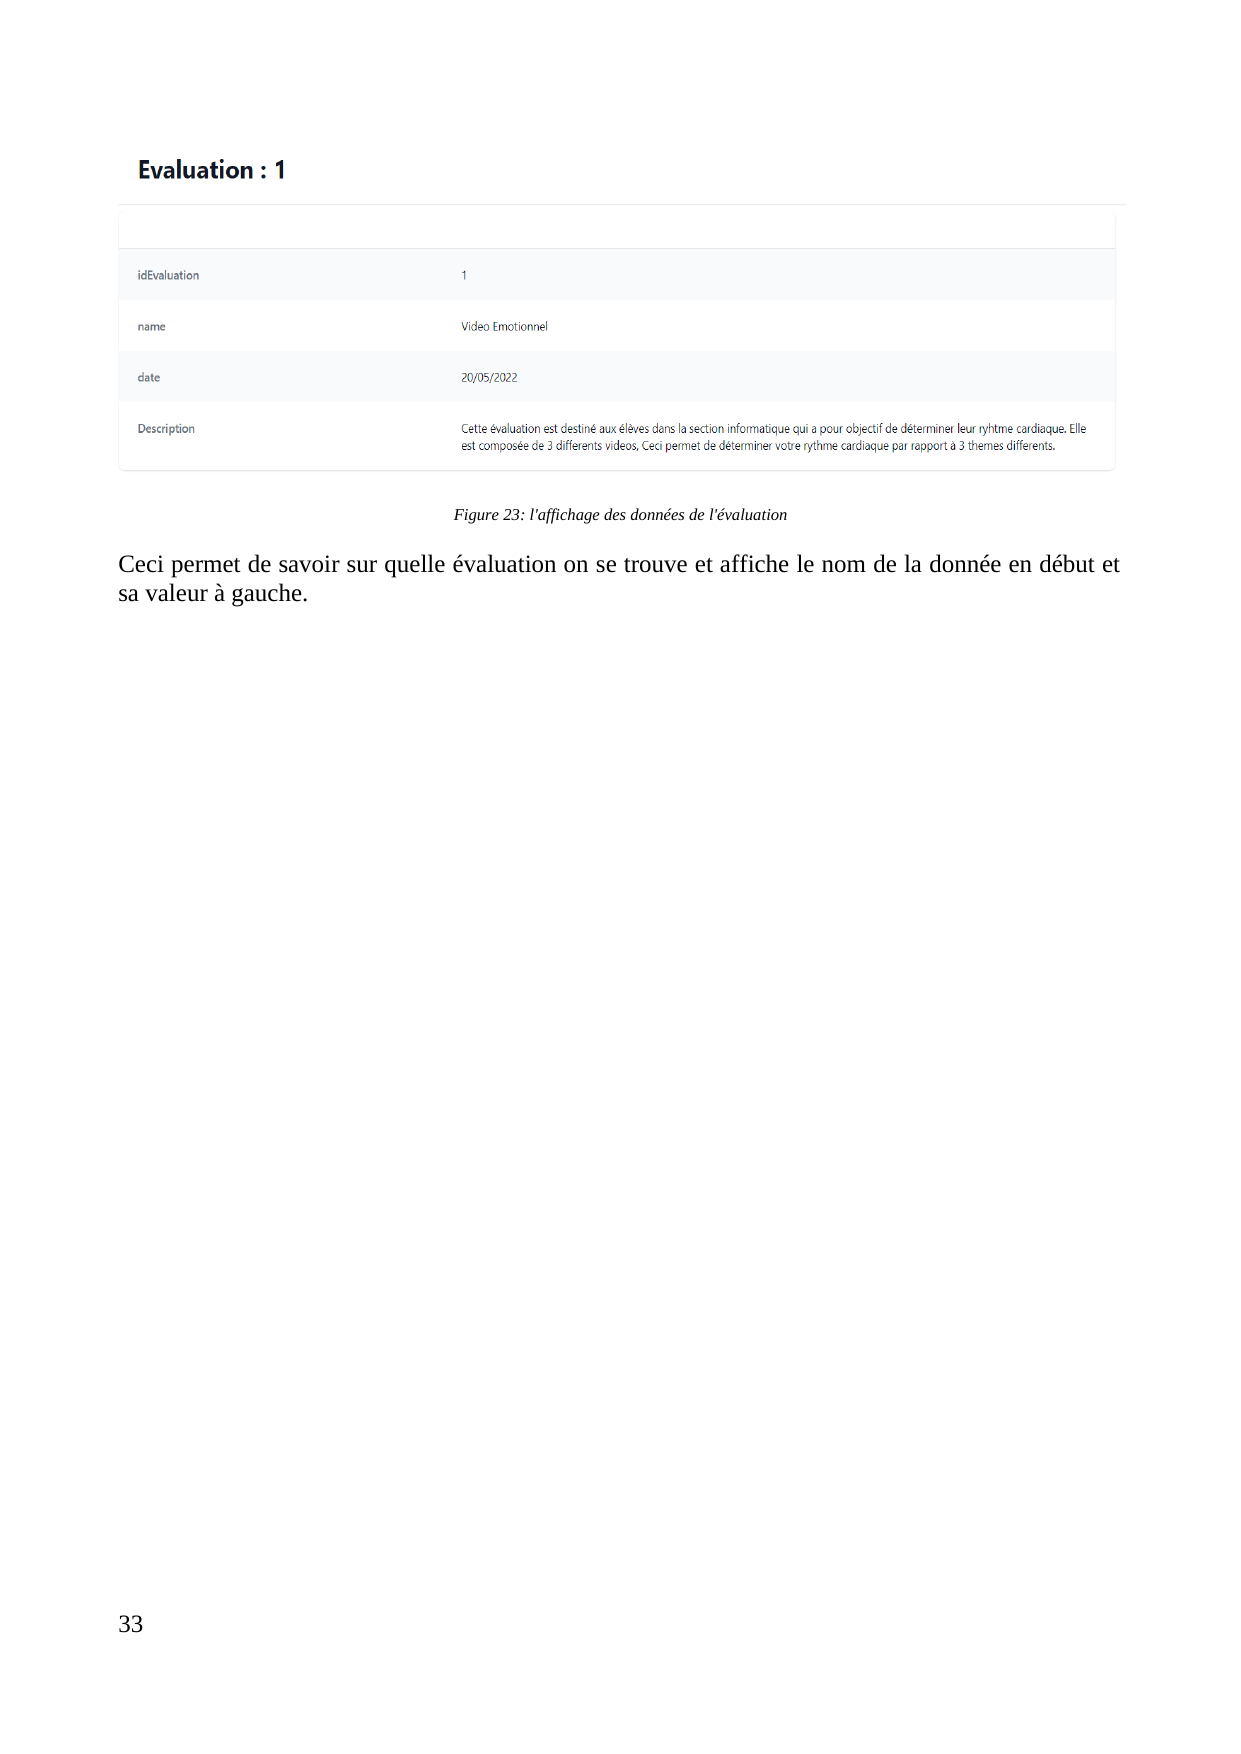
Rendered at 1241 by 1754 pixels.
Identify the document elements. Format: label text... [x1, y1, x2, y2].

text Ceci permet de savoir sur quelle évaluation on se trouve et affiche le nom de la donnée en début et sa valeur à gauche. [118, 549, 1123, 606]
picture [118, 132, 1127, 480]
